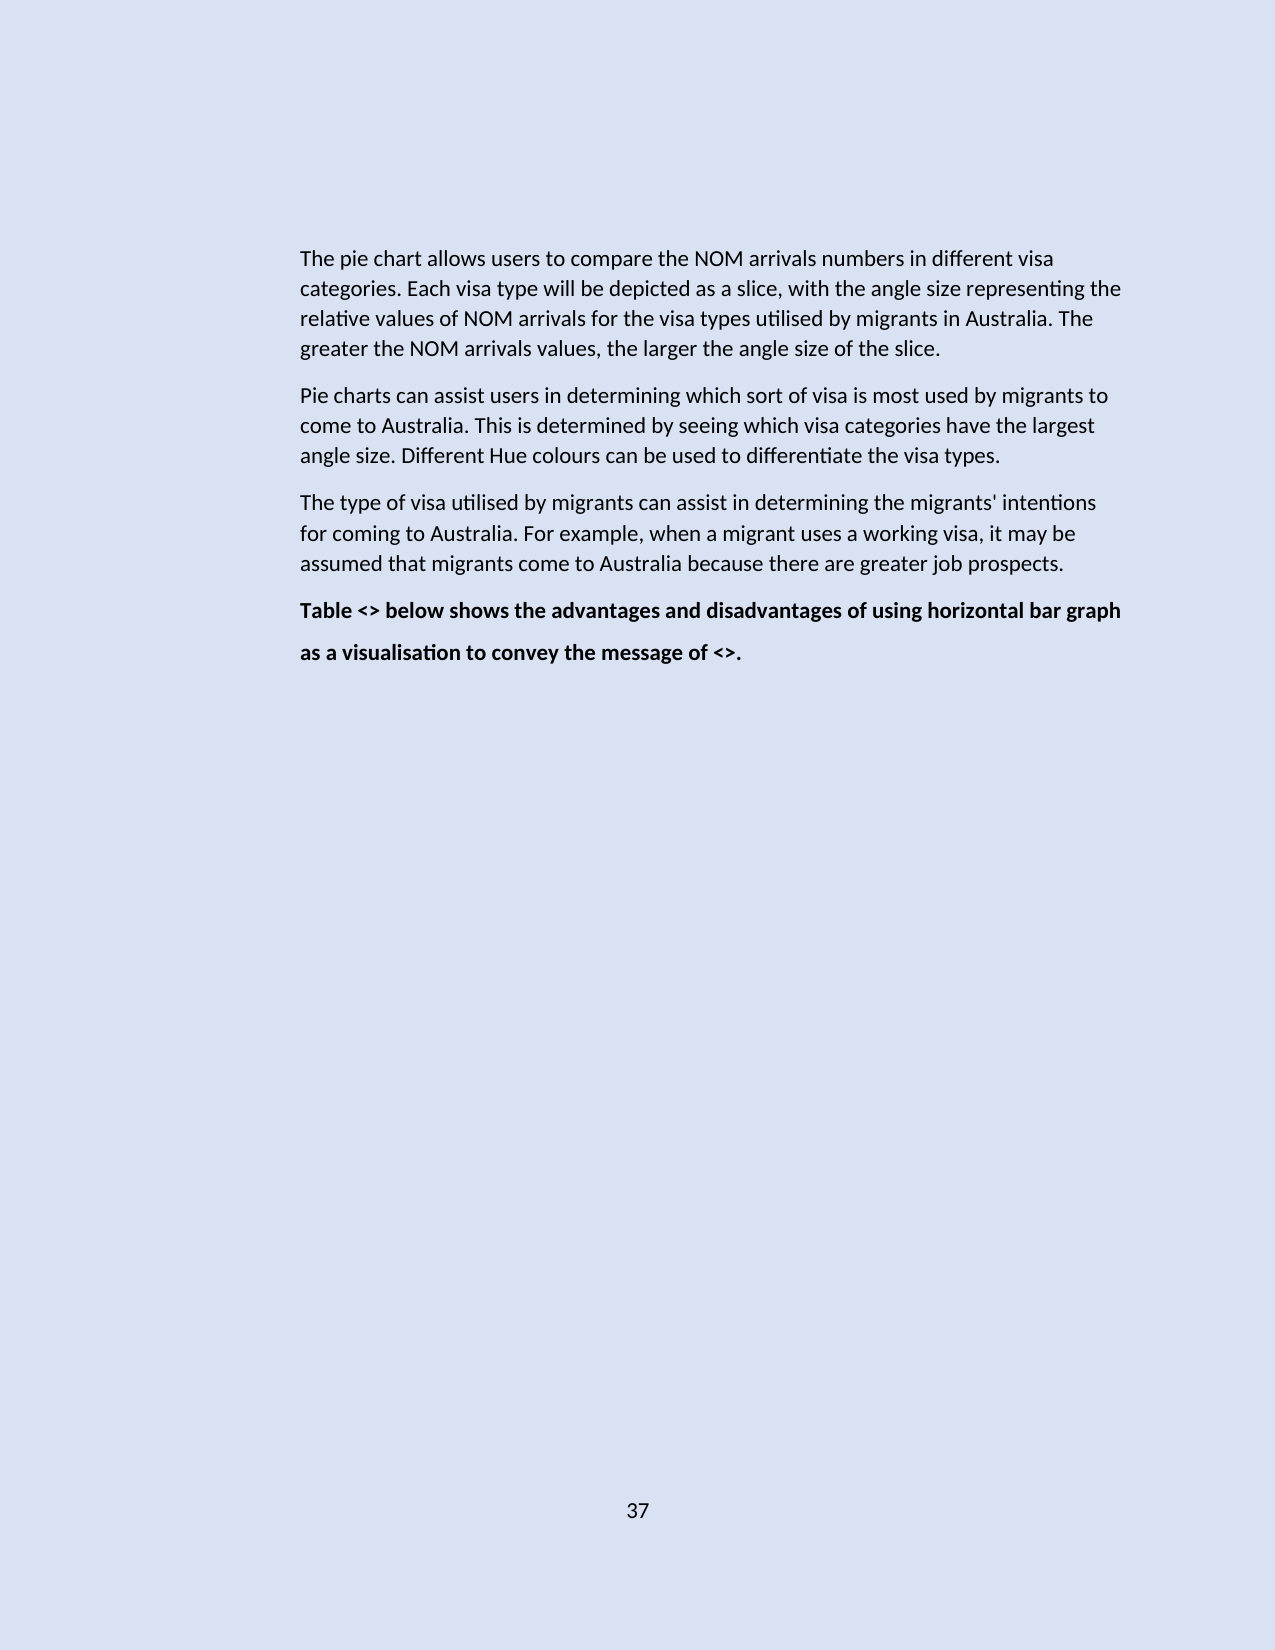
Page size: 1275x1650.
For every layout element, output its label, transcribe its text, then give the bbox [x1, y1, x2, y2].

text The pie chart allows users to compare the NOM arrivals numbers in different visa categories. Each visa type will be depicted as a slice, with the angle size representing the relative values of NOM arrivals for the visa types utilised by migrants in Australia. The greater the NOM arrivals values, the larger the angle size of the slice. [300, 244, 1125, 362]
text Table <> below shows the advantages and disadvantages of using horizontal bar graph as a visualisation to convey the message of <>. [300, 596, 1125, 666]
text Pie charts can assist users in determining which sort of visa is most used by migrants to come to Australia. This is determined by seeing which visa categories have the largest angle size. Different Hue colours can be used to differentiate the visa types. [300, 381, 1125, 470]
text The type of visa utilised by migrants can assist in determining the migrants' intentions for coming to Australia. For example, when a migrant uses a working visa, it may be assumed that migrants come to Australia because there are greater job prospects. [300, 488, 1125, 577]
